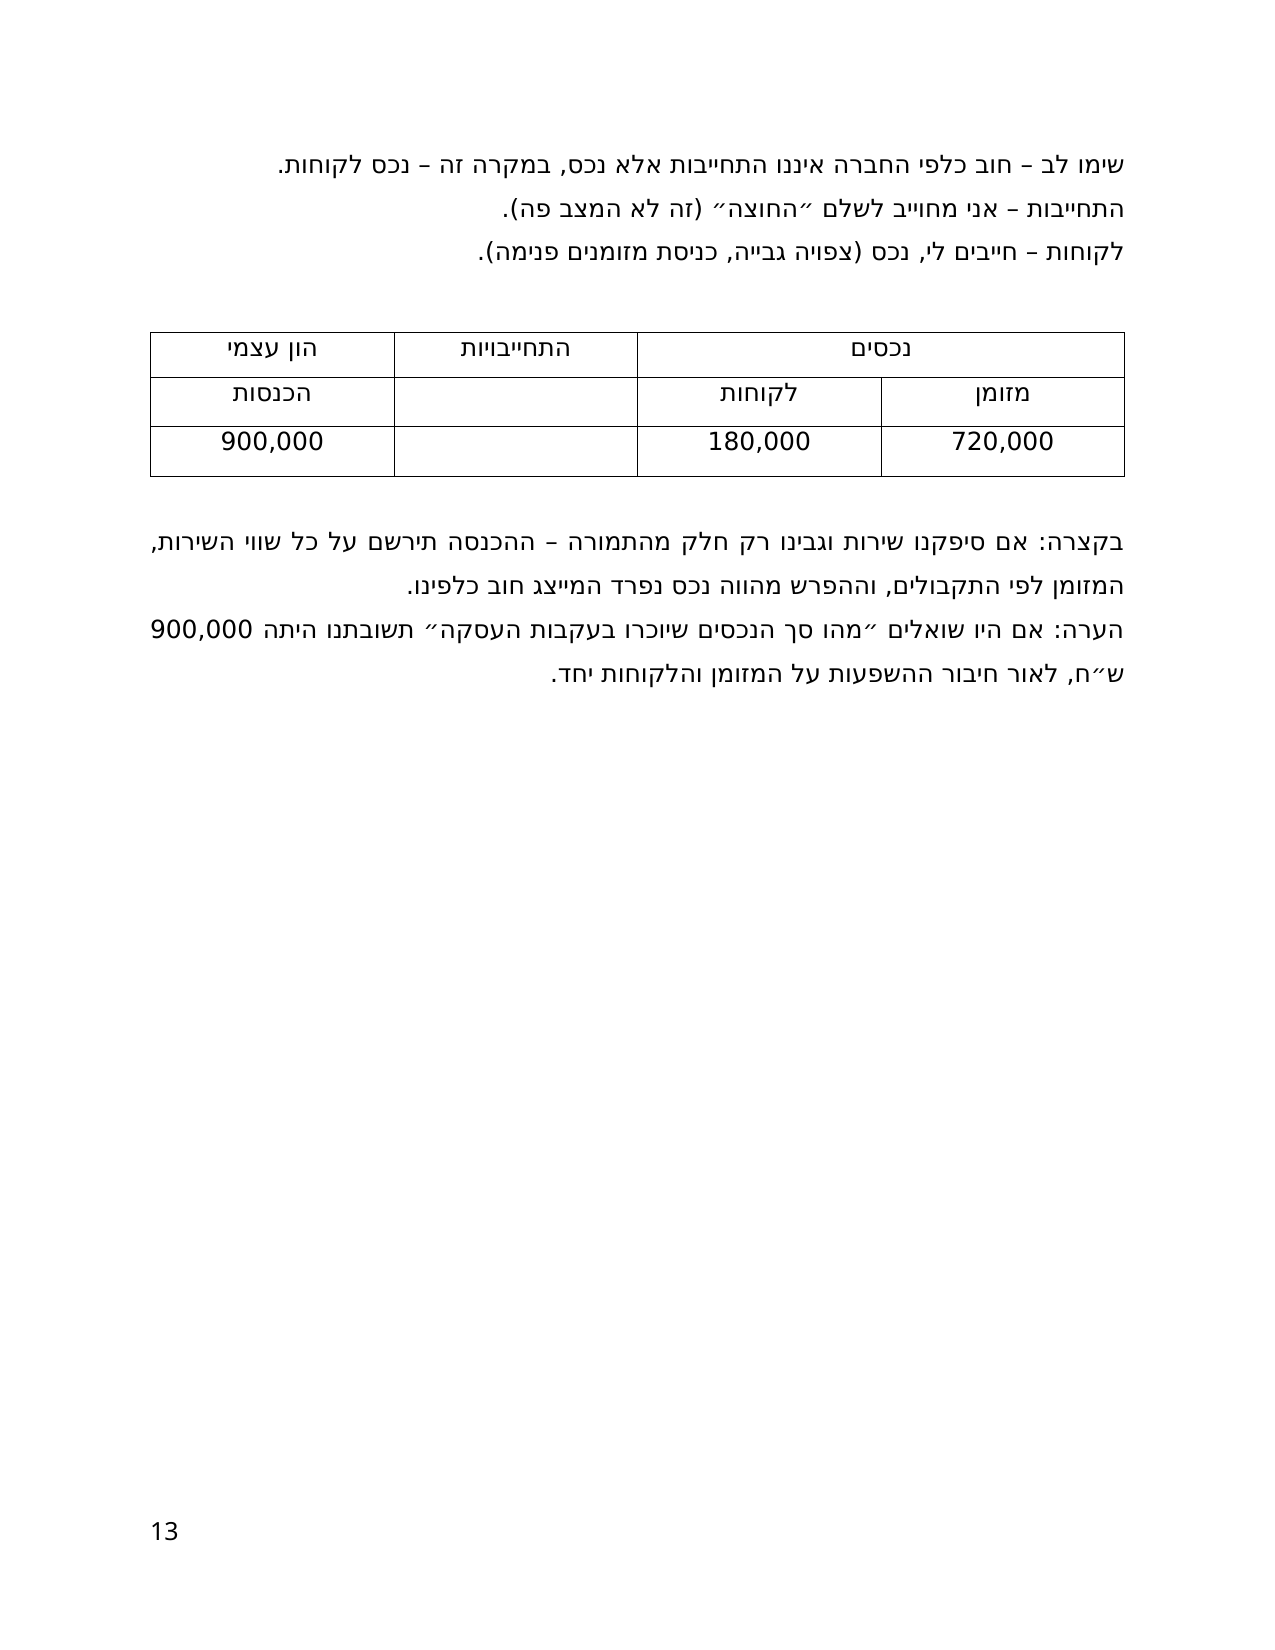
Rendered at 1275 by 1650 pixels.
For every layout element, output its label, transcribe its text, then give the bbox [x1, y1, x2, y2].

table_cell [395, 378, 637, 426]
text לקוחות – חייבים לי, נכס (צפויה גבייה, כניסת מזומנים פנימה). [150, 237, 1125, 267]
text התחייבות – אני מחוייב לשלם ״החוצה״ (זה לא המצב פה). [150, 194, 1125, 223]
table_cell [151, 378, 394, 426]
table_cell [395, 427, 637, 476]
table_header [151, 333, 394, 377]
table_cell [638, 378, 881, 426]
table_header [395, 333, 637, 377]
text בקצרה: אם סיפקנו שירות וגבינו רק חלק מהתמורה – ההכנסה תירשם על כל שווי השירות, המזומן לפי התקבולים, וההפרש מהווה נכס נפרד המייצג חוב כלפינו. [150, 528, 1125, 601]
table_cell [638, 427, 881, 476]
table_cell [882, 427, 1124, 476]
text שימו לב – חוב כלפי החברה איננו התחייבות אלא נכס, במקרה זה – נכס לקוחות. [150, 150, 1125, 179]
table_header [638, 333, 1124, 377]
text הערה: אם היו שואלים ״מהו סך הנכסים שיוכרו בעקבות העסקה״ תשובתנו היתה 900,000 ש״ח, לאור חיבור ההשפעות על המזומן והלקוחות יחד. [150, 615, 1125, 688]
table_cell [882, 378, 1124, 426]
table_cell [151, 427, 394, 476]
